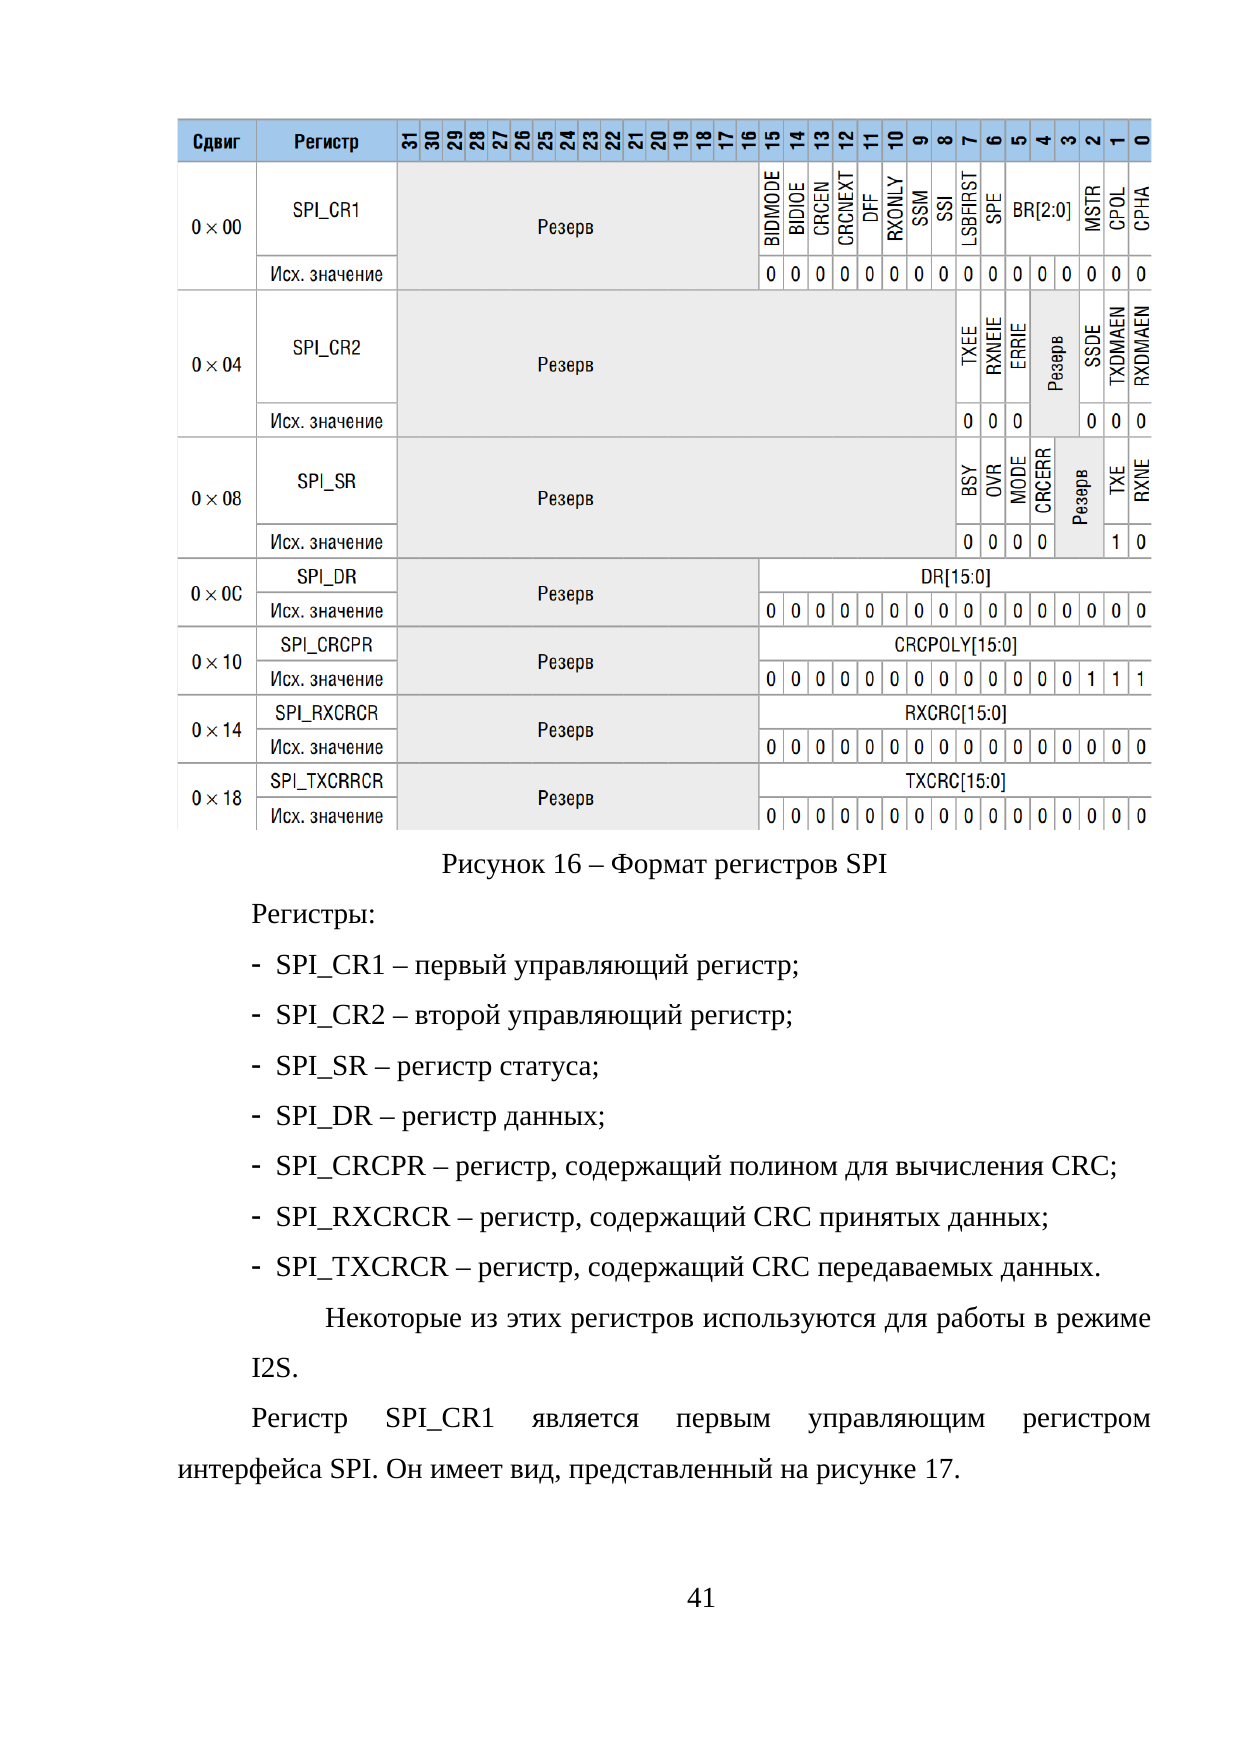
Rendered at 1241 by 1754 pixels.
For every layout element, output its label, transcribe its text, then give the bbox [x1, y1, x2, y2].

list SPI_SR – регистр статуса; [177, 1048, 1152, 1081]
text Рисунок 16 – Формат регистров SPI [177, 846, 1152, 880]
text Некоторые из этих регистров используются для работы в режиме I2S. [251, 1300, 1152, 1384]
list SPI_TXCRCR – регистр, содержащий CRC передаваемых данных. [177, 1249, 1152, 1283]
text Регистры: [177, 897, 1152, 930]
list SPI_CR1 – первый управляющий регистр; [177, 947, 1152, 981]
list SPI_DR – регистр данных; [177, 1098, 1152, 1132]
text Регистр SPI_CR1 является первым управляющим регистром интерфейса SPI. Он имеет вид, представленный на рисунке 17. [177, 1400, 1152, 1484]
list SPI_CR2 – второй управляющий регистр; [177, 997, 1152, 1031]
list SPI_RXCRCR – регистр, содержащий CRC принятых данных; [177, 1199, 1152, 1233]
picture [177, 118, 1152, 830]
list SPI_CRCPR – регистр, содержащий полином для вычисления CRC; [177, 1148, 1152, 1182]
